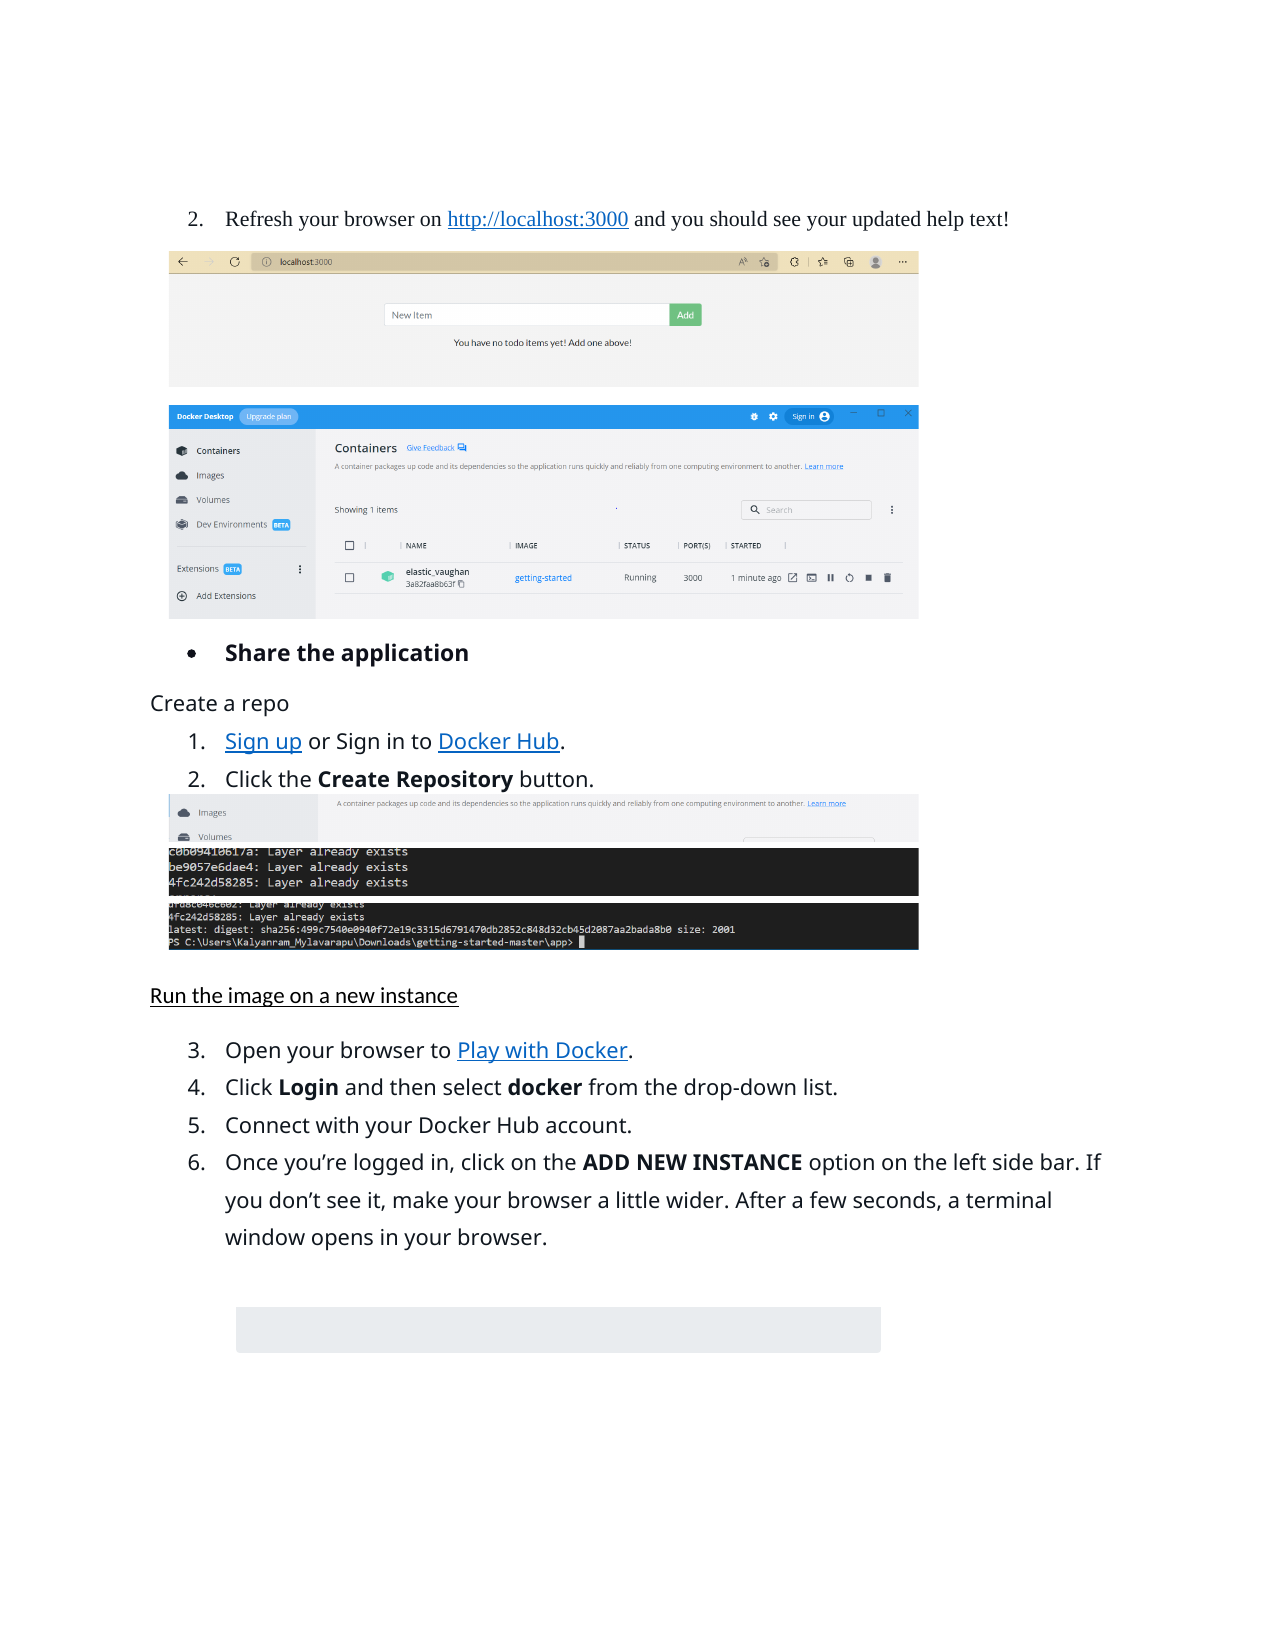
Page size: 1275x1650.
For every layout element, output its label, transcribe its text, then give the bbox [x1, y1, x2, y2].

subtitle Create a repo [150, 688, 1125, 717]
list Share the application [187, 637, 1125, 668]
text Run the image on a new instance [150, 974, 1125, 1011]
list Sign up or Sign in to Docker Hub. [187, 720, 1125, 757]
list Click Login and then select docker from the drop-down list. [187, 1066, 1125, 1103]
list Refresh your browser on http://localhost:3000 and you should see your updated help text! [187, 197, 1125, 234]
list Connect with your Docker Hub account. [187, 1103, 1125, 1141]
list Click the Create Repository button. [187, 757, 1125, 795]
list Open your browser to Play with Docker. [187, 1028, 1125, 1066]
list Once you’re logged in, click on the ADD NEW INSTANCE option on the left side bar. If you don’t see it, make your browser a little wider. After a few seconds, a terminal window opens in your browser. [187, 1141, 1125, 1253]
